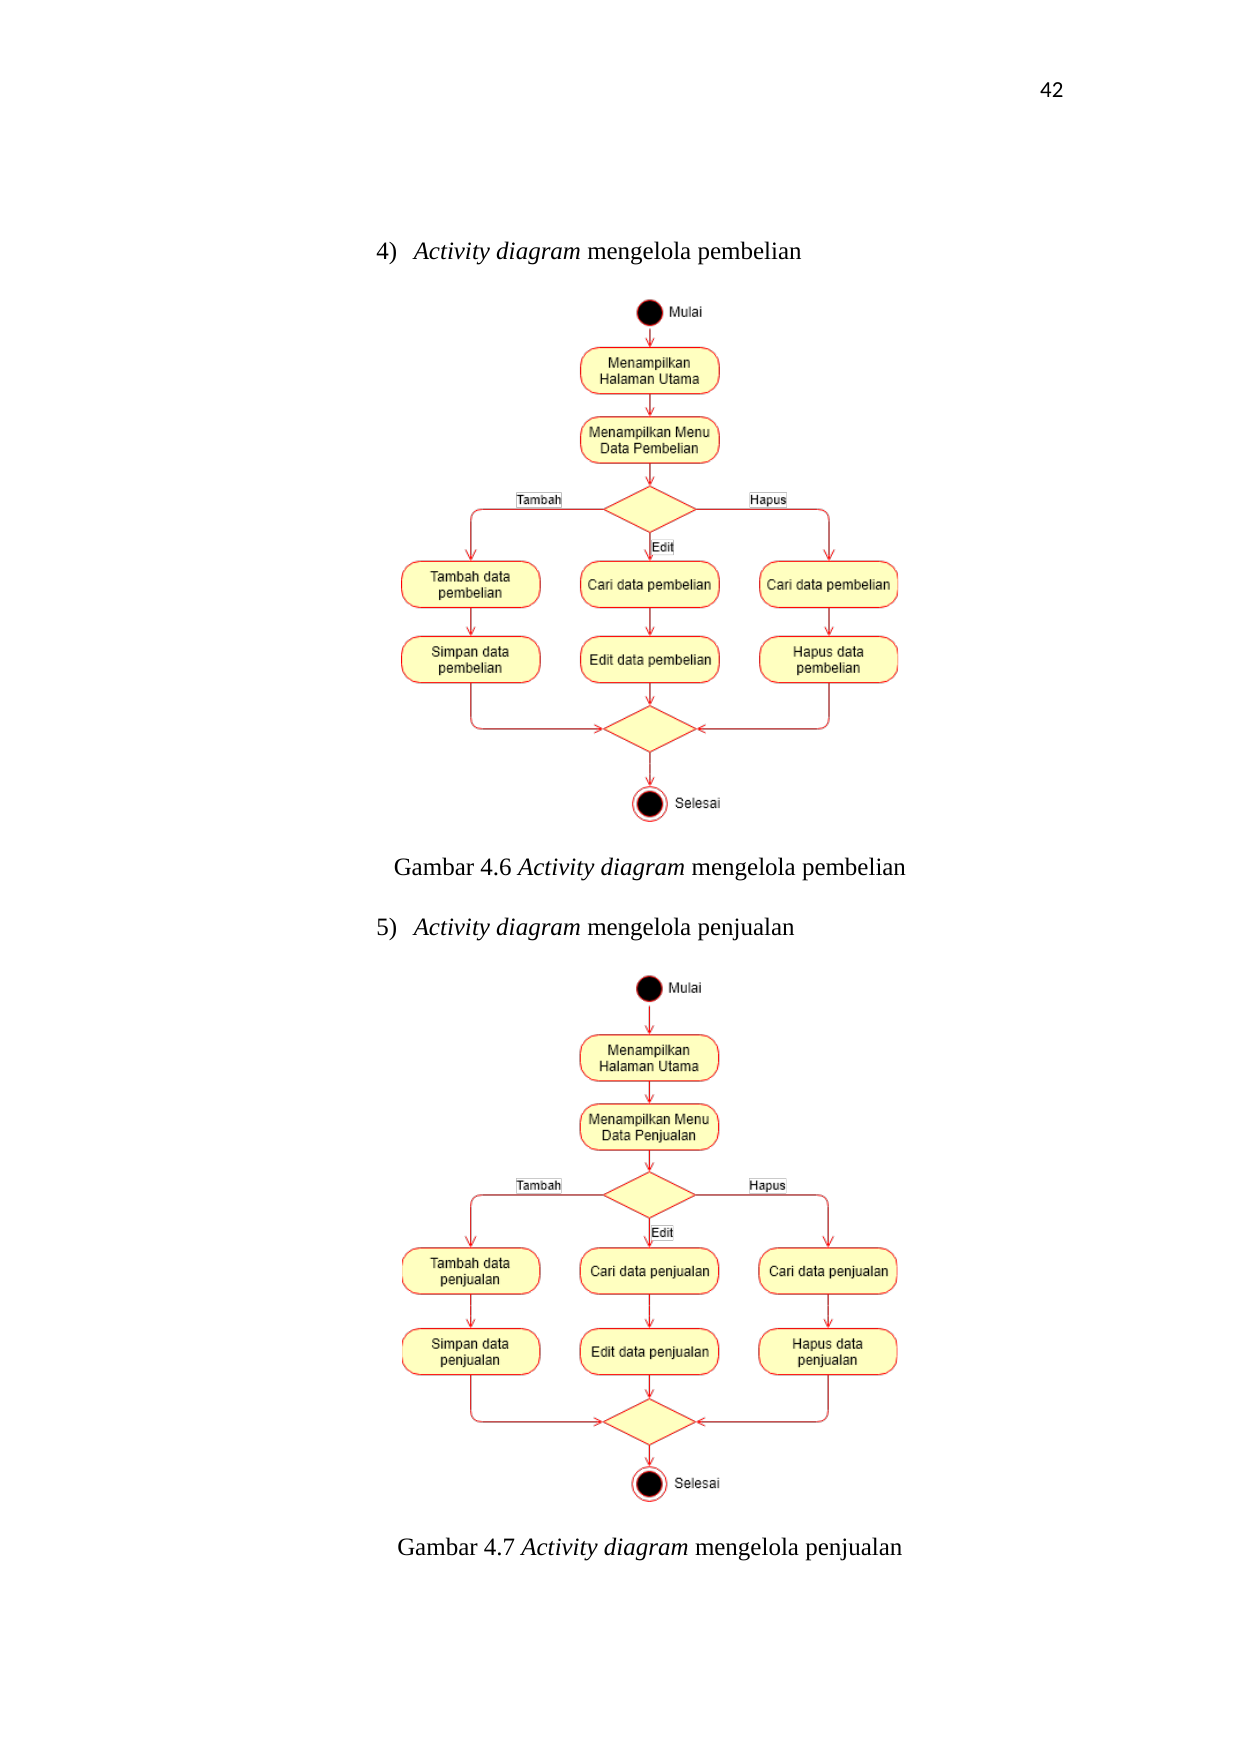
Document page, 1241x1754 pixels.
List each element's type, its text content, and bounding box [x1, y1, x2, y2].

text Gambar 4.6 Activity diagram mengelola pembelian [236, 852, 1063, 881]
list Activity diagram mengelola penjualan [376, 912, 1063, 941]
picture [401, 296, 899, 822]
text Gambar 4.7 Activity diagram mengelola penjualan [236, 1532, 1063, 1561]
list Activity diagram mengelola pembelian [376, 236, 1063, 265]
picture [402, 972, 898, 1502]
